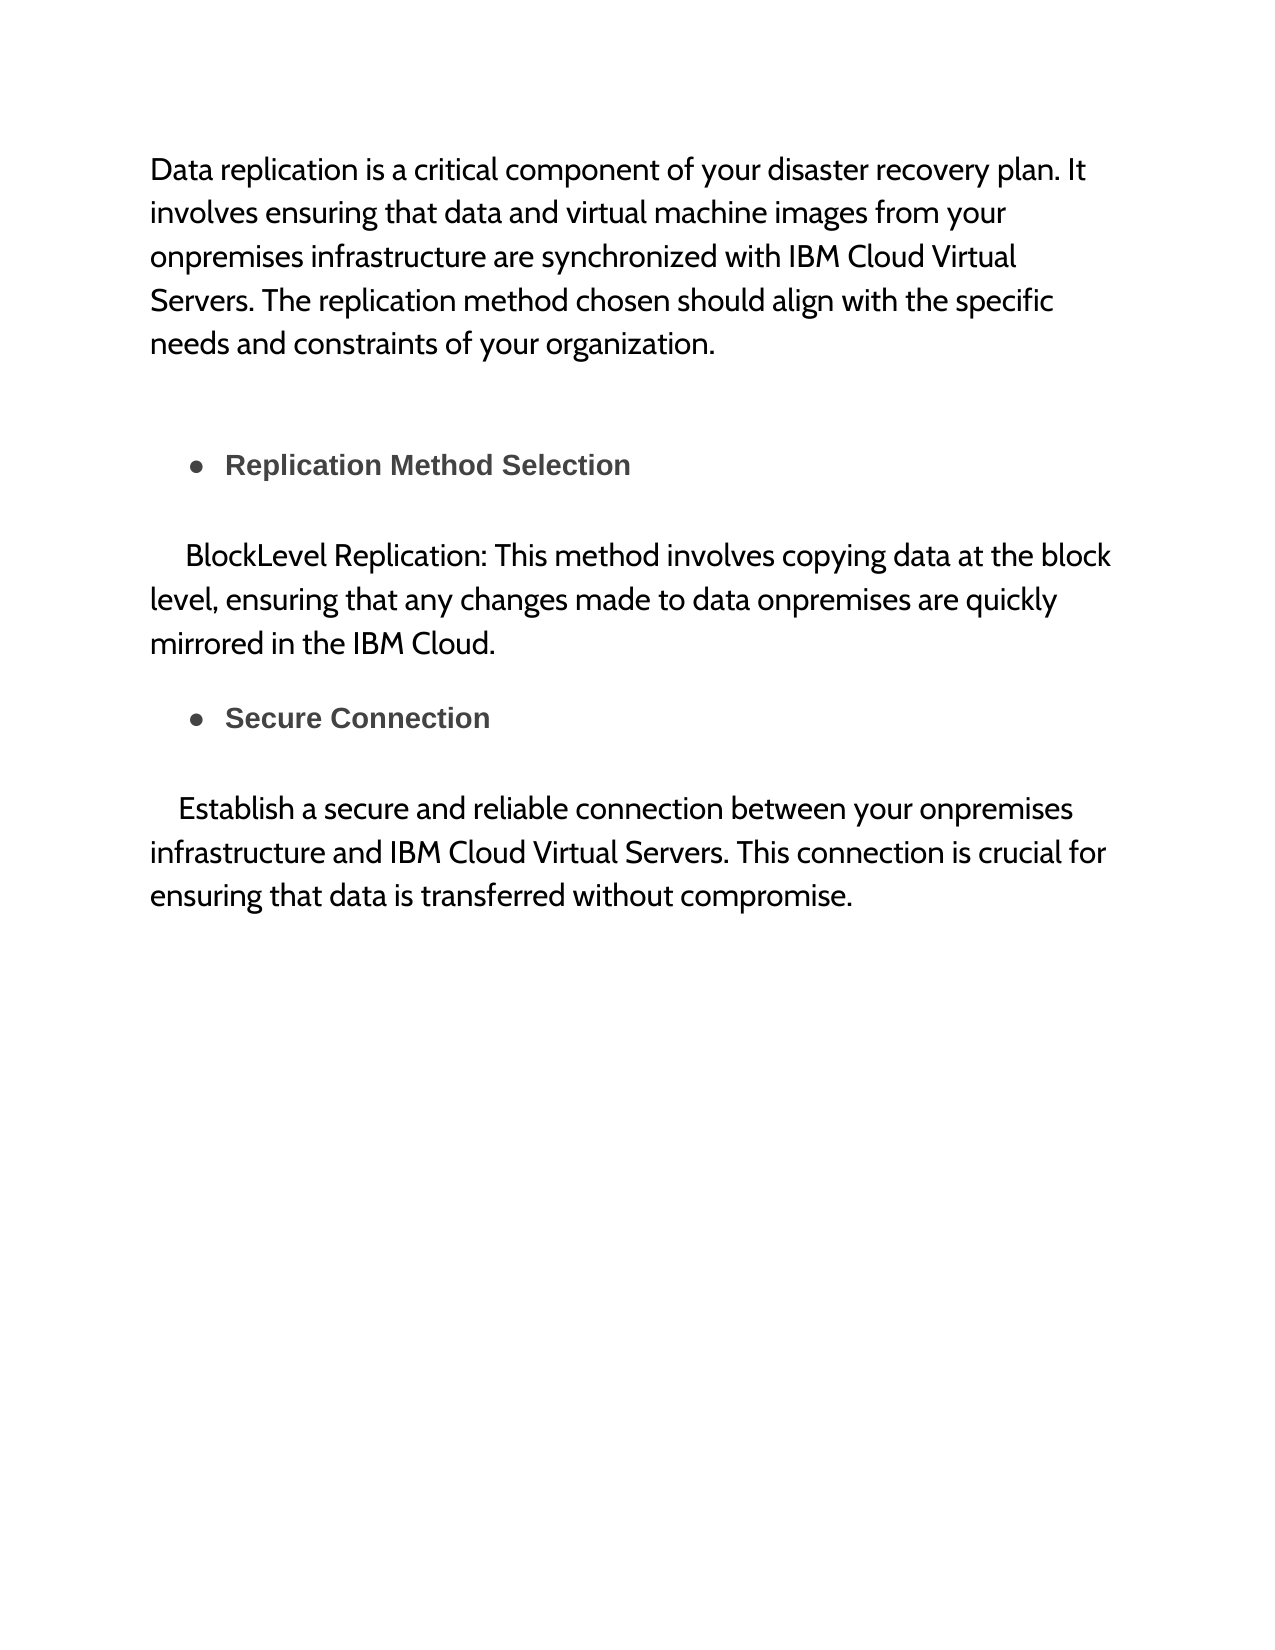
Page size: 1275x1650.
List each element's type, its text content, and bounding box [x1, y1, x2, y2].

subtitle Secure Connection [187, 701, 1125, 734]
text BlockLevel Replication: This method involves copying data at the block level, ensuring that any changes made to data onpremises are quickly mirrored in the IBM Cloud. [150, 537, 1125, 662]
text Data replication is a critical component of your disaster recovery plan. It involves ensuring that data and virtual machine images from your onpremises infrastructure are synchronized with IBM Cloud Virtual Servers. The replication method chosen should align with the specific needs and constraints of your organization. [150, 150, 1125, 363]
subtitle Replication Method Selection [187, 448, 1125, 482]
text Establish a secure and reliable connection between your onpremises infrastructure and IBM Cloud Virtual Servers. This connection is crucial for ensuring that data is transferred without compromise. [150, 789, 1125, 914]
